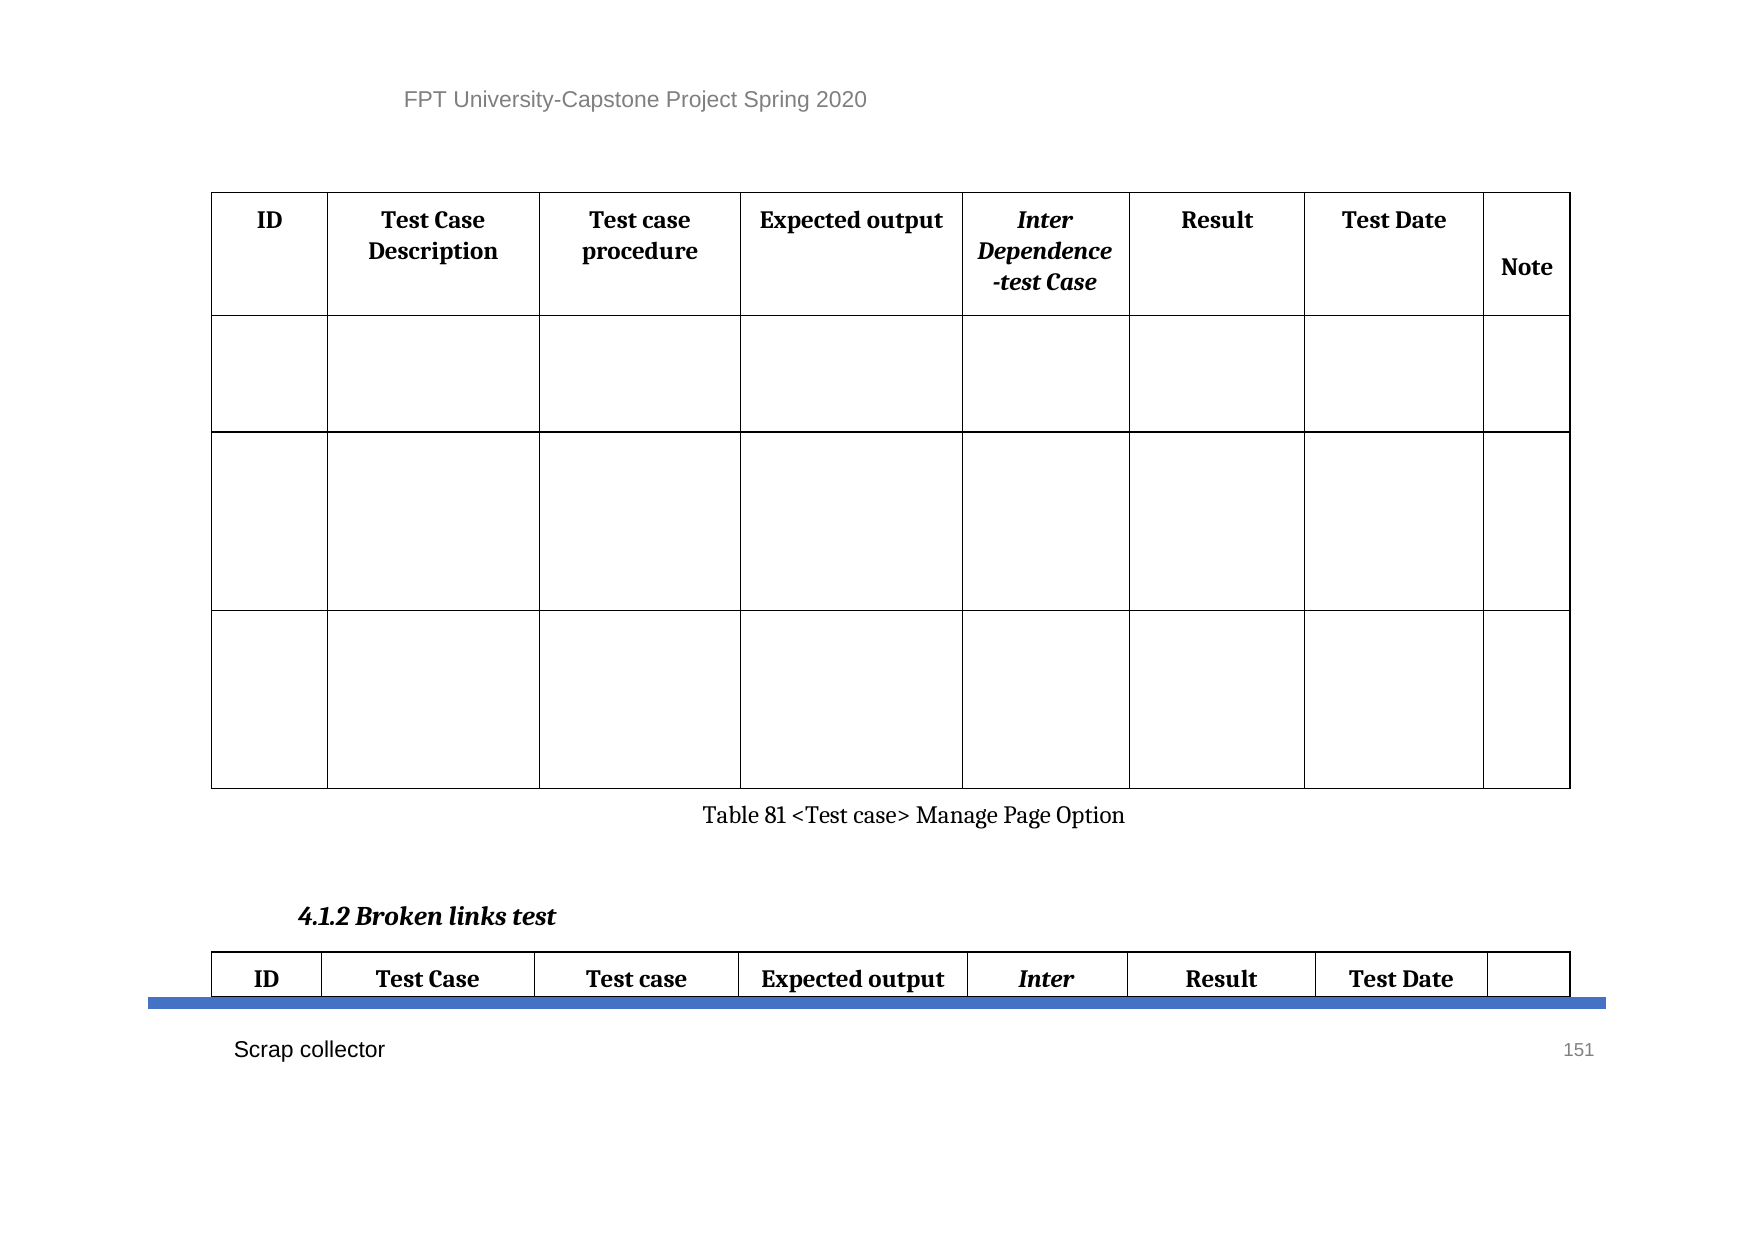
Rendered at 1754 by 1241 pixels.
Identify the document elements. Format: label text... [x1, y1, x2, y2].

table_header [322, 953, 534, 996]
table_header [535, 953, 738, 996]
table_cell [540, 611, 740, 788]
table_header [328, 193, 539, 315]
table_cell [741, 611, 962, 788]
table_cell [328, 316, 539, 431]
text 4.1.2 Broken links test [185, 901, 1606, 932]
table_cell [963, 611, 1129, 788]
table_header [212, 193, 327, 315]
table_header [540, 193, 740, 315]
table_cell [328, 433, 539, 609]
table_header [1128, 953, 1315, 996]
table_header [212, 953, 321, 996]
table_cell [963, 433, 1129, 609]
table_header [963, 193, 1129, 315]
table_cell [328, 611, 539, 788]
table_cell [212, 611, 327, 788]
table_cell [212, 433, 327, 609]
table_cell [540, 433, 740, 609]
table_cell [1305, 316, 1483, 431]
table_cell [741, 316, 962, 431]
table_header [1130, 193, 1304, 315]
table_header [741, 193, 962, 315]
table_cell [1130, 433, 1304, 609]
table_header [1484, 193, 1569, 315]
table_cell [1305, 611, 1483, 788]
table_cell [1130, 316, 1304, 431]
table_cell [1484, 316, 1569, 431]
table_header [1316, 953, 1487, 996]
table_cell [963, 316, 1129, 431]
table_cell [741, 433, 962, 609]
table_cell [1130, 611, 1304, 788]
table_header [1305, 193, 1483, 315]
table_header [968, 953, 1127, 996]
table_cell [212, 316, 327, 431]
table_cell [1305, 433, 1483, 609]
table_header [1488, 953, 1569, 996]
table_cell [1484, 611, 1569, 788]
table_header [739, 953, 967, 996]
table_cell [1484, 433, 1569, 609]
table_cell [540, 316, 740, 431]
